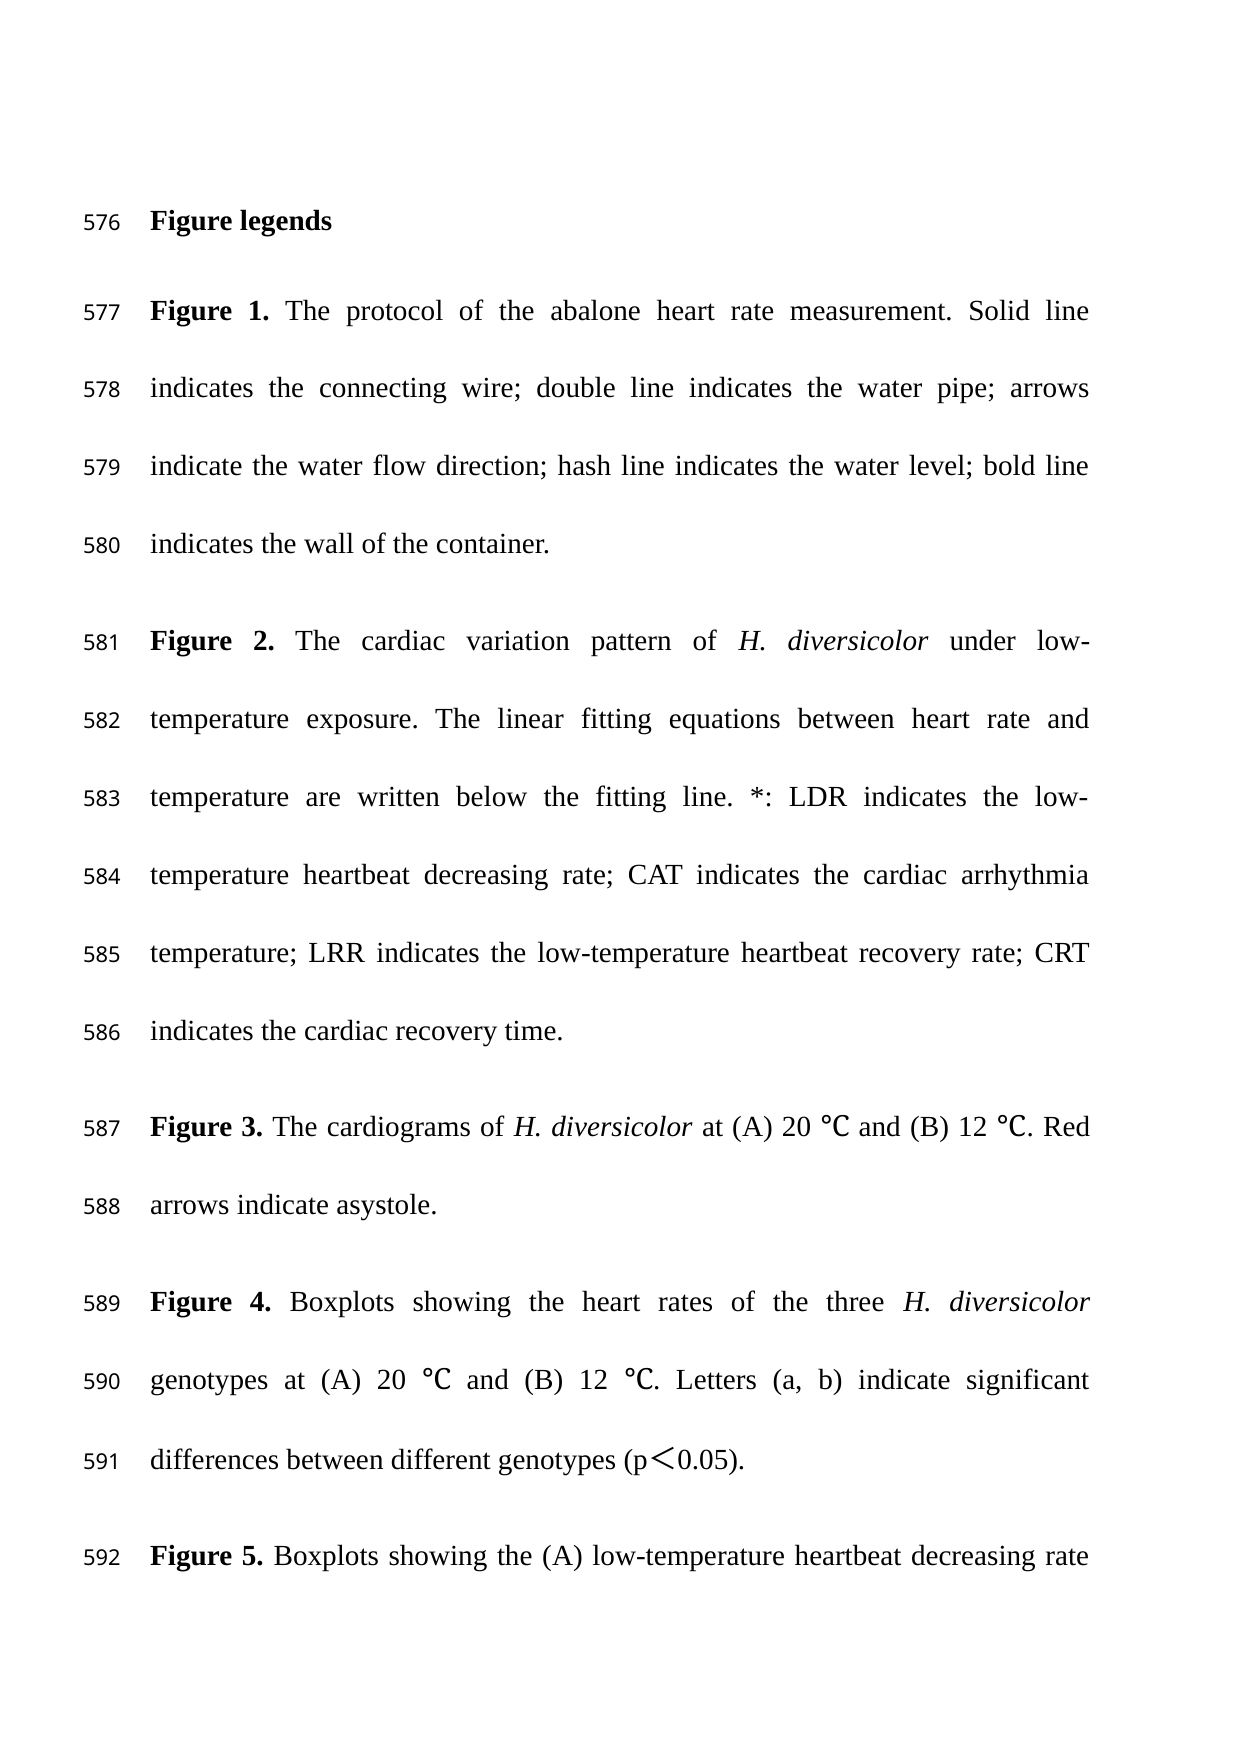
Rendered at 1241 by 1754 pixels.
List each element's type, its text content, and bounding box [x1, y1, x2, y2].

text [150, 1522, 1090, 1587]
text Figure 3. The cardiograms of H. diversicolor at (A) 20 ℃ and (B) 12 ℃. Red arrows indicate asystole. [150, 1094, 1090, 1237]
text Figure 4. Boxplots showing the heart rates of the three H. diversicolor genotypes at (A) 20 ℃ and (B) 12 ℃. Letters (a, b) indicate significant differences between different genotypes (p＜0.05). [150, 1268, 1090, 1489]
subtitle Figure legends [150, 187, 1090, 252]
text Figure 1. The protocol of the abalone heart rate measurement. Solid line indicates the connecting wire; double line indicates the water pipe; arrows indicate the water flow direction; hash line indicates the water level; bold line indicates the wall of the container. [150, 277, 1090, 576]
text Figure 2. The cardiac variation pattern of H. diversicolor under low-temperature exposure. The linear fitting equations between heart rate and temperature are written below the fitting line. *: LDR indicates the low-temperature heartbeat decreasing rate; CAT indicates the cardiac arrhythmia temperature; LRR indicates the low-temperature heartbeat recovery rate; CRT indicates the cardiac recovery time. [150, 607, 1090, 1062]
